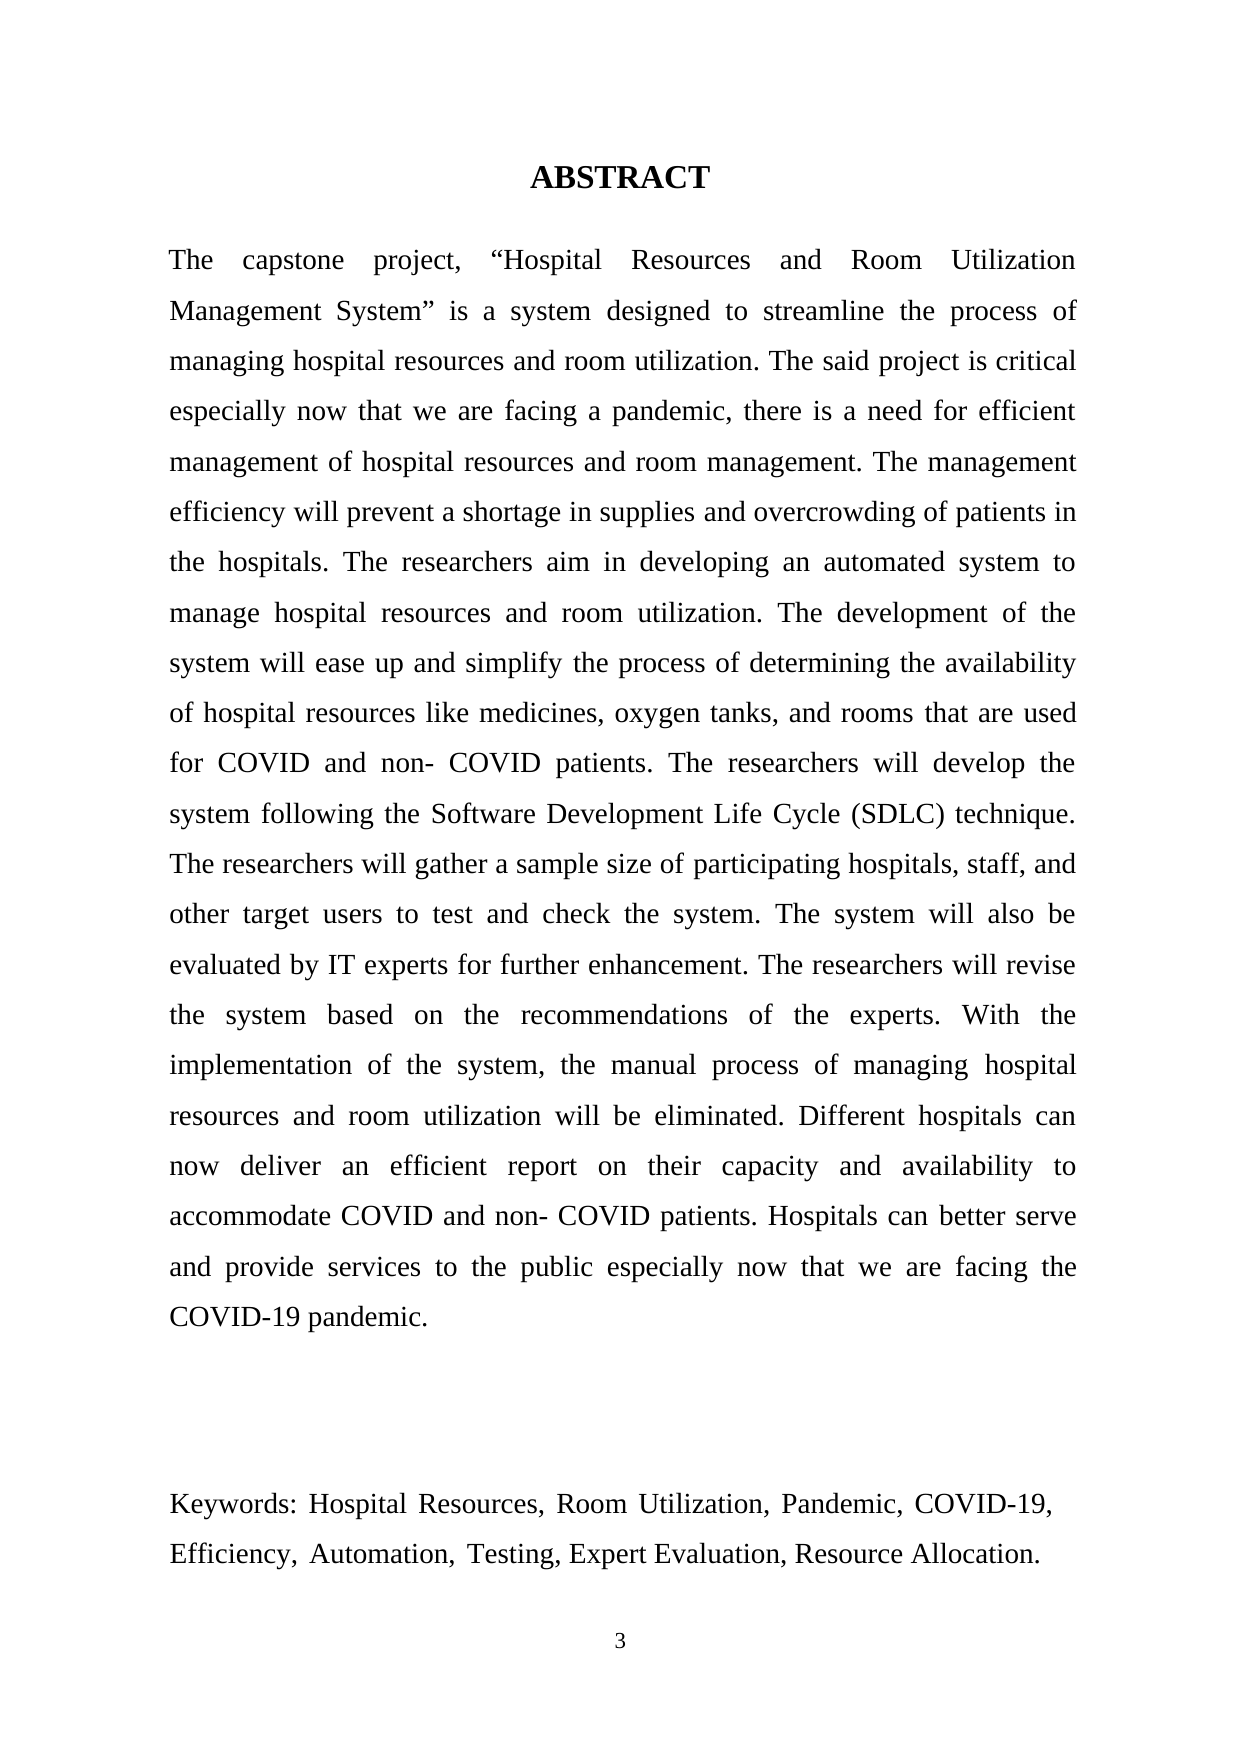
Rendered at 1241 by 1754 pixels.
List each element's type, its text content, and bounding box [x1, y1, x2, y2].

subtitle ABSTRACT [225, 157, 1015, 195]
text Keywords: Hospital Resources, Room Utilization, Pandemic, COVID-19, [161, 1486, 1090, 1520]
text The capstone project, “Hospital Resources and Room Utilization Management System” is a system designed to streamline the process of managing hospital resources and room utilization. The said project is critical especially now that we are facing a pandemic, there is a need for efficient management of hospital resources and room management. The management efficiency will prevent a shortage in supplies and overcrowding of patients in the hospitals. The researchers aim in developing an automated system to manage hospital resources and room utilization. The development of the system will ease up and simplify the process of determining the availability of hospital resources like medicines, oxygen tanks, and rooms that are used for COVID and non- COVID patients. The researchers will develop the system following the Software Development Life Cycle (SDLC) technique. The researchers will gather a sample size of participating hospitals, staff, and other target users to test and check the system. The system will also be evaluated by IT experts for further enhancement. The researchers will revise the system based on the recommendations of the experts. With the implementation of the system, the manual process of managing hospital resources and room utilization will be eliminated. Different hospitals can now deliver an efficient report on their capacity and availability to accommodate COVID and non- COVID patients. Hospitals can better serve and provide services to the public especially now that we are facing the COVID-19 pandemic. [168, 242, 1077, 1333]
text Efficiency, Automation, Testing, Expert Evaluation, Resource Allocation. [161, 1536, 1090, 1570]
